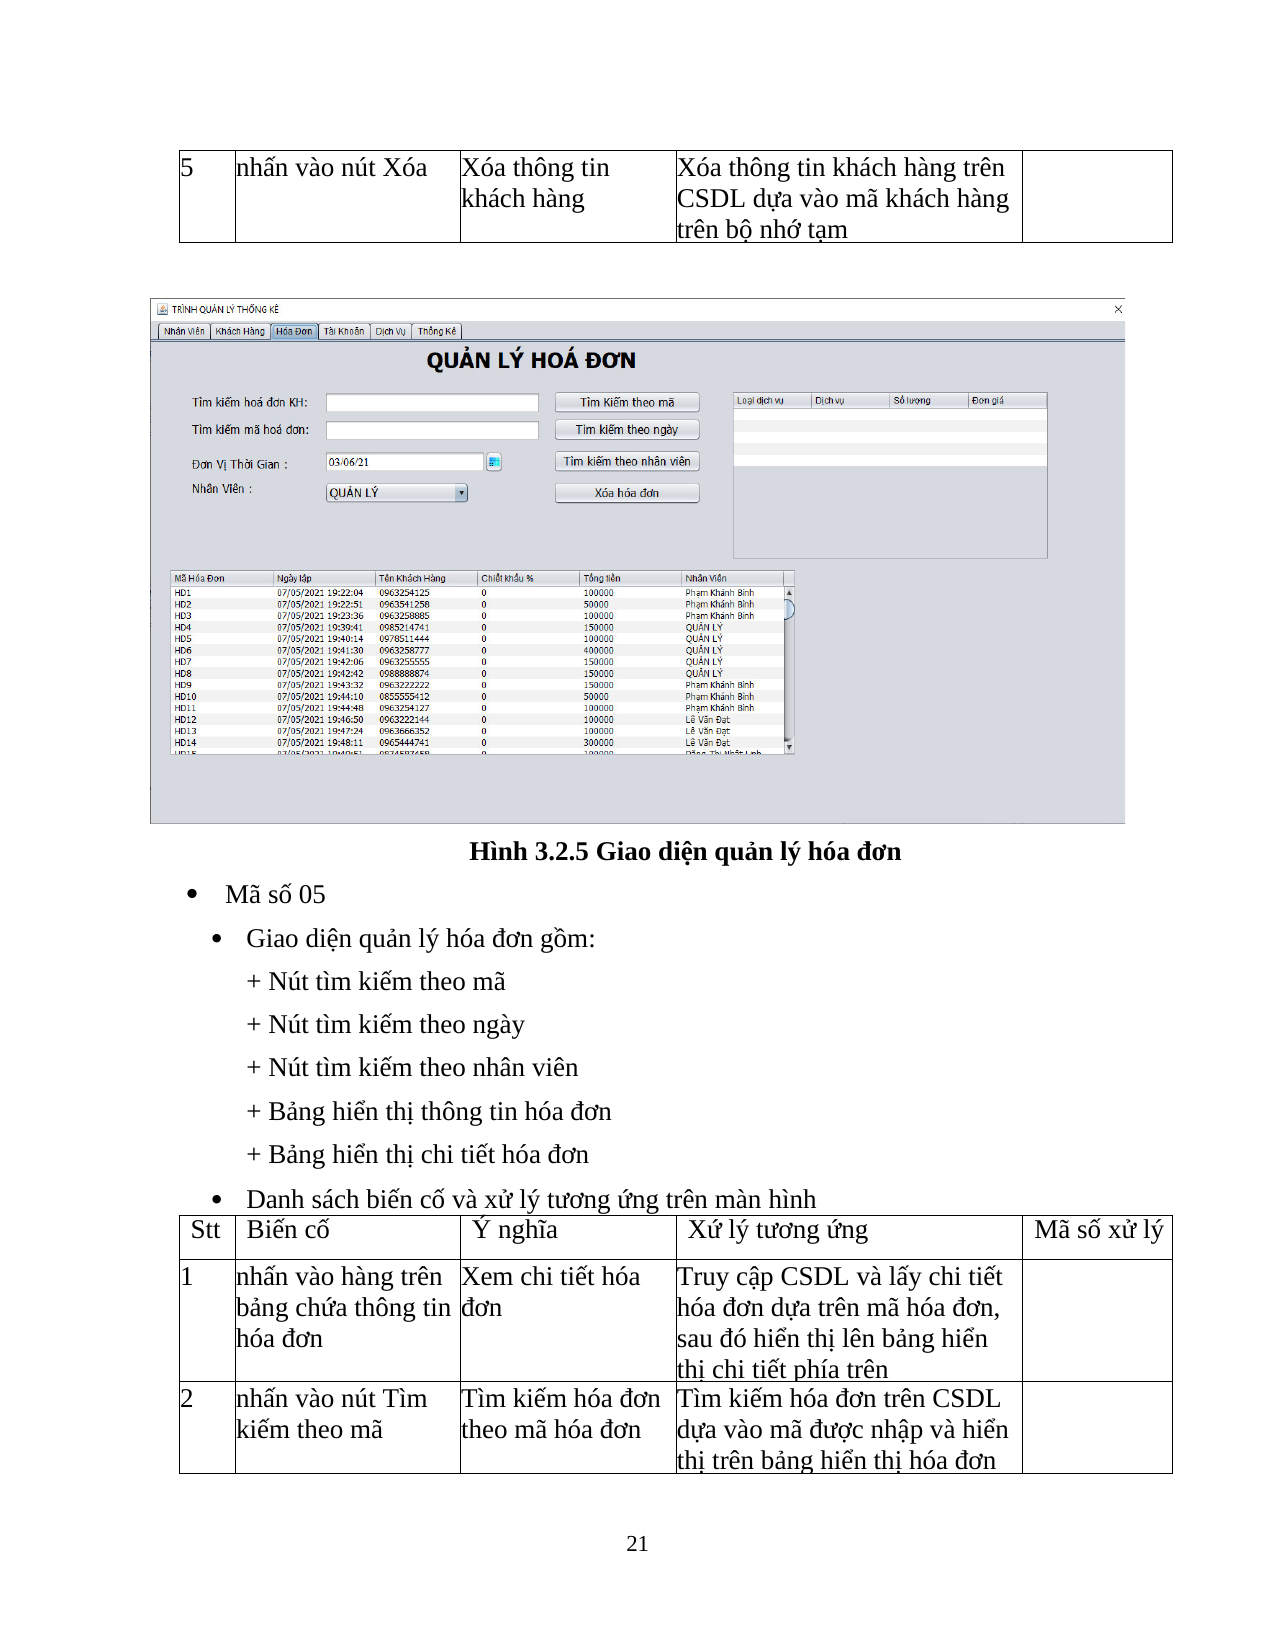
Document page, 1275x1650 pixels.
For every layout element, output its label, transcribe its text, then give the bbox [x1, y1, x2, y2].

list Giao diện quản lý hóa đơn gồm: [212, 922, 812, 953]
table_header Ý nghĩa [461, 1216, 676, 1259]
list Danh sách biến cố và xử lý tương ứng trên màn hình [212, 1183, 1125, 1215]
table_header Xứ lý tương ứng [677, 1216, 1022, 1259]
table_cell Xem chi tiết hóa đơn [461, 1260, 676, 1381]
text + Bảng hiển thị thông tin hóa đơn [246, 1095, 812, 1126]
table_cell 2 [180, 1382, 235, 1473]
picture [150, 298, 1125, 824]
table_cell nhấn vào nút Xóa [236, 151, 460, 242]
text + Bảng hiển thị chi tiết hóa đơn [246, 1138, 812, 1169]
table_header Mã số xử lý [1023, 1216, 1172, 1259]
table_cell Xóa thông tin khách hàng trên CSDL dựa vào mã khách hàng trên bộ nhớ tạm [677, 151, 1022, 242]
text + Nút tìm kiếm theo nhân viên [246, 1052, 812, 1083]
table_cell nhấn vào hàng trên bảng chứa thông tin hóa đơn [236, 1260, 460, 1381]
table_cell Truy cập CSDL và lấy chi tiết hóa đơn dựa trên mã hóa đơn, sau đó hiển thị lên bảng hiển thị chi tiết phía trên [677, 1260, 1022, 1381]
table_cell nhấn vào nút Tìm kiếm theo mã [236, 1382, 460, 1473]
table_cell 5 [180, 151, 235, 242]
text + Nút tìm kiếm theo mã [246, 965, 812, 996]
table_cell [1023, 151, 1172, 242]
table_cell Xóa thông tin khách hàng [461, 151, 676, 242]
table_cell [1023, 1382, 1172, 1473]
text + Nút tìm kiếm theo ngày [246, 1008, 812, 1039]
table_cell [1023, 1260, 1172, 1381]
table_cell Tìm kiếm hóa đơn theo mã hóa đơn [461, 1382, 676, 1473]
table_cell 1 [180, 1260, 235, 1381]
list Mã số 05 [187, 878, 812, 910]
table_cell Tìm kiếm hóa đơn trên CSDL dựa vào mã được nhập và hiển thị trên bảng hiển thị hóa đơn [677, 1382, 1022, 1473]
table_header Biến cố [236, 1216, 460, 1259]
table_header Stt [180, 1216, 235, 1259]
text Hình 3.2.5 Giao diện quản lý hóa đơn [190, 835, 1181, 866]
